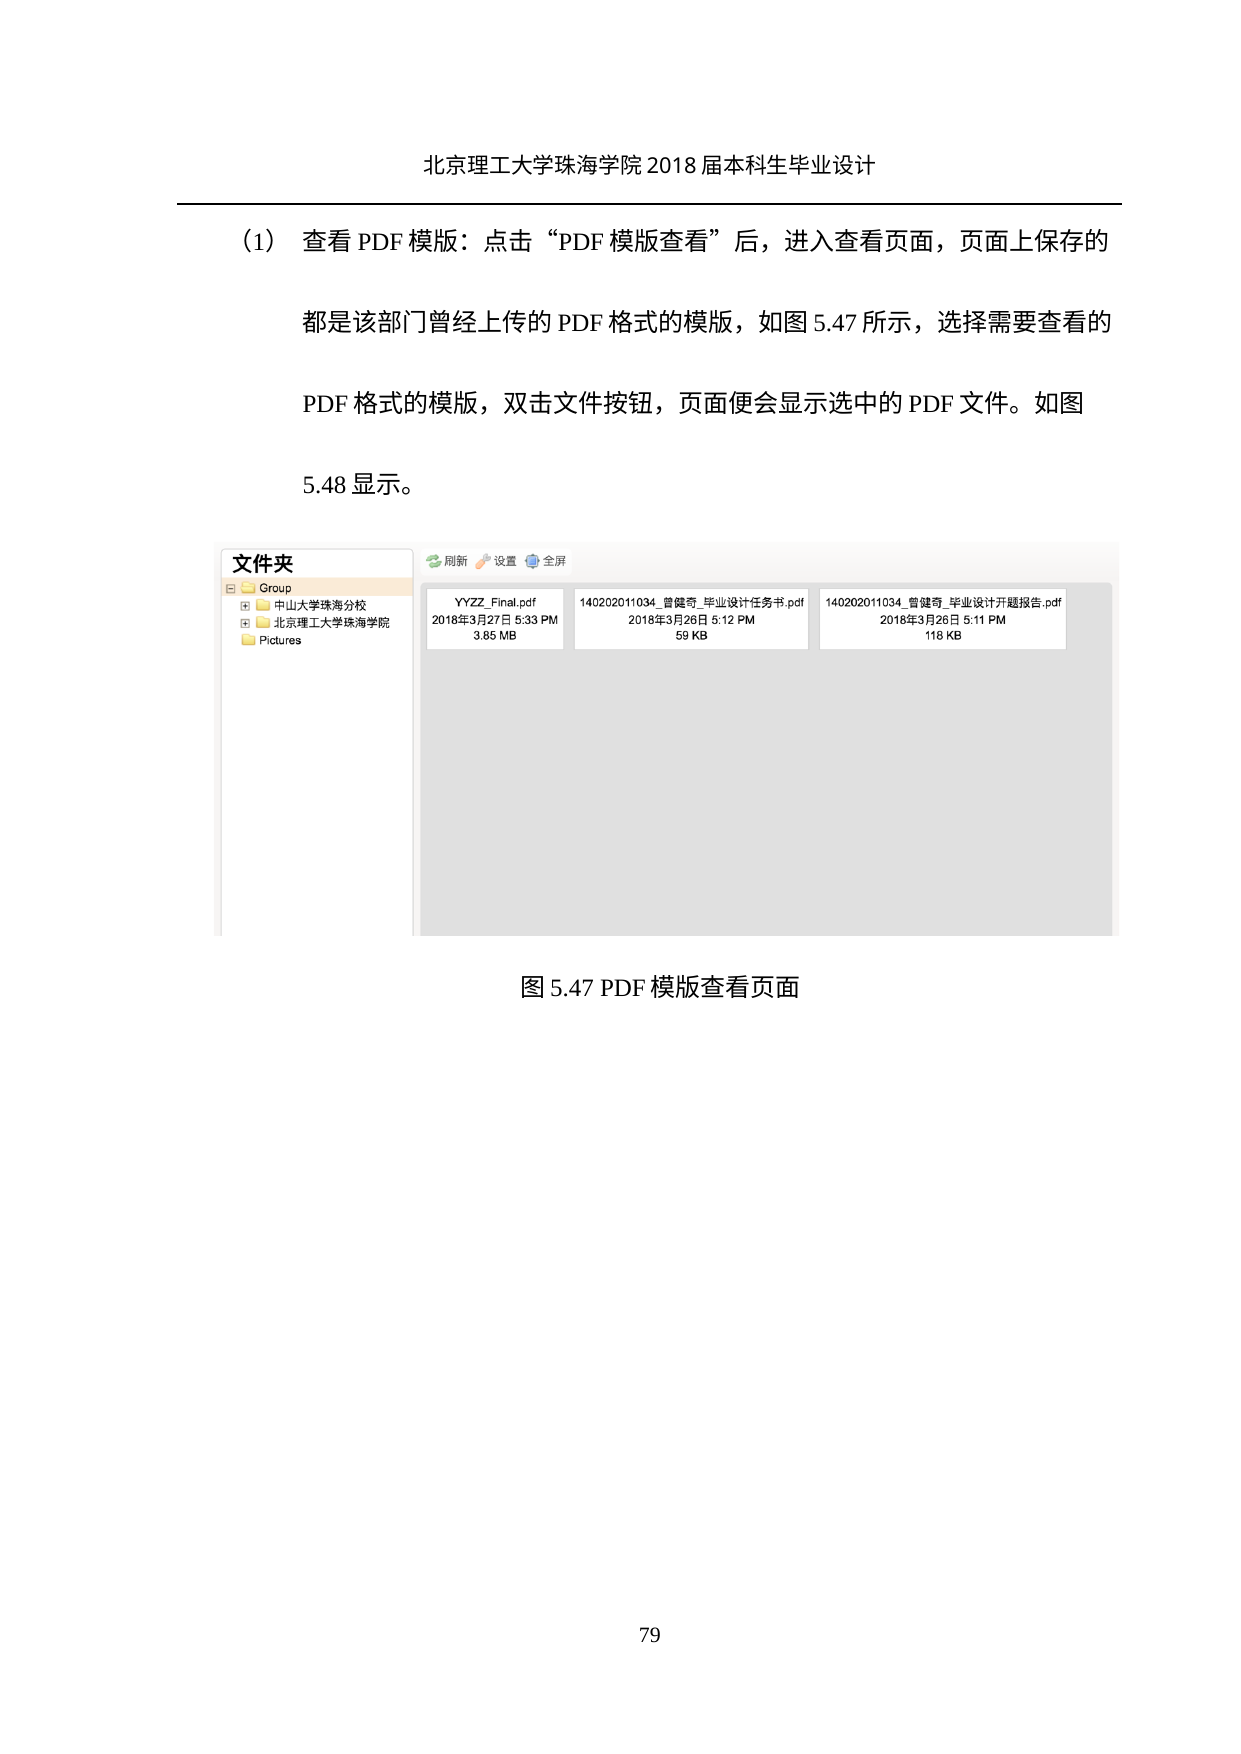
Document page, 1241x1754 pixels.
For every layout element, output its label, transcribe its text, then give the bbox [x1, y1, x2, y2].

list 查看PDF模版：点击“PDF模版查看”后，进入查看页面，页面上保存的都是该部门曾经上传的PDF格式的模版，如图5.47所示，选择需要查看的PDF格式的模版，双击文件按钮，页面便会显示选中的PDF文件。如图5.48显示。 [227, 207, 1122, 515]
picture [198, 524, 1143, 936]
text 图5.47 PDF模版查看页面 [177, 953, 1122, 1018]
